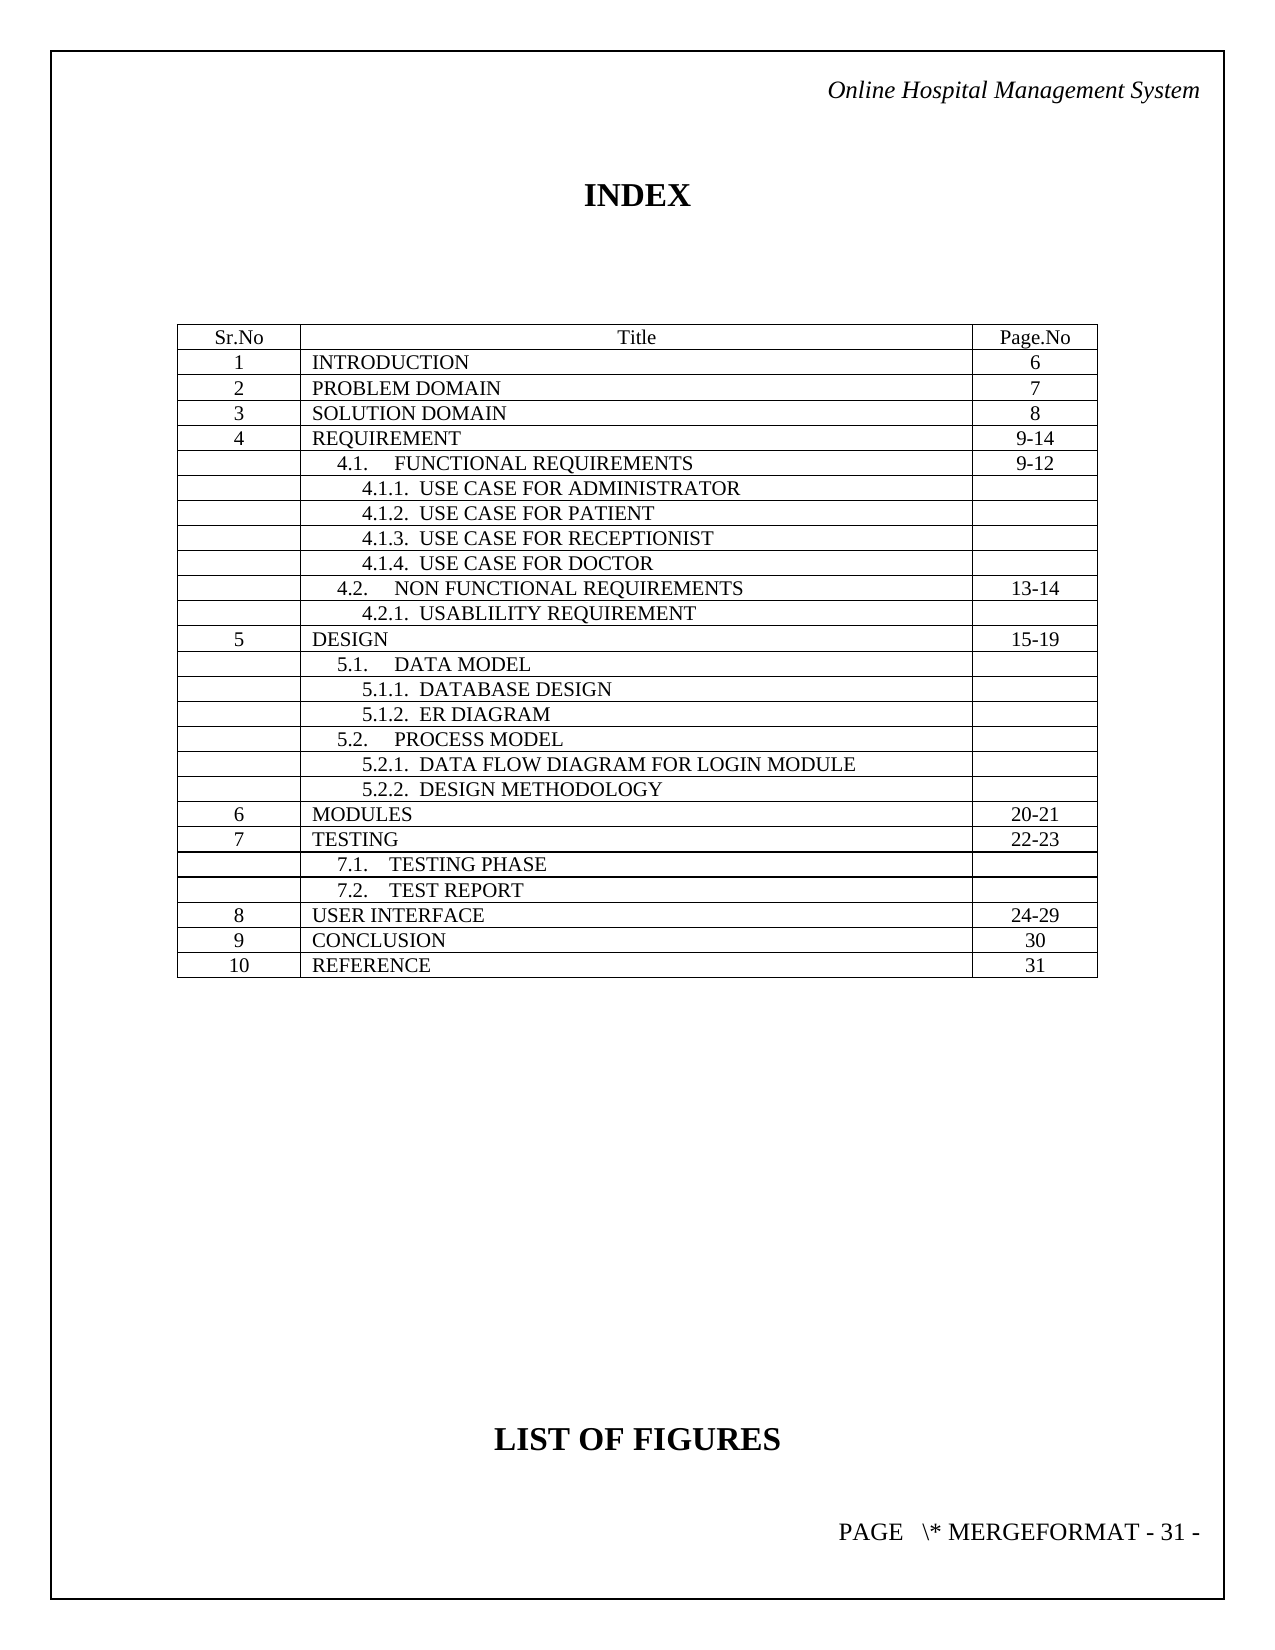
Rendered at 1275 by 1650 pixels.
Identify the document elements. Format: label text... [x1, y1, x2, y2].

table_cell 8 [973, 401, 1097, 424]
table_cell [973, 652, 1097, 676]
table_cell TESTING [301, 827, 972, 851]
table_cell 8 [178, 903, 300, 927]
table_cell 4.1.1. USE CASE FOR ADMINISTRATOR [301, 476, 972, 500]
table_cell DESIGN [301, 626, 972, 651]
table_cell [178, 551, 300, 575]
table_cell 9-12 [973, 451, 1097, 475]
table_cell 5.1.1. DATABASE DESIGN [301, 677, 972, 701]
table_cell [178, 476, 300, 500]
table_cell 4.2. NON FUNCTIONAL REQUIREMENTS [301, 576, 972, 600]
table_cell [973, 501, 1097, 525]
table_cell 1 [178, 350, 300, 374]
table_cell CONCLUSION [301, 928, 972, 952]
table_cell [178, 727, 300, 751]
table_cell [178, 501, 300, 525]
table_cell 4 [178, 426, 300, 450]
table_cell REQUIREMENT [301, 426, 972, 450]
table_cell 15-19 [973, 626, 1097, 651]
table_cell 4.1.2. USE CASE FOR PATIENT [301, 501, 972, 525]
table_cell [178, 451, 300, 475]
table_cell 5.1.2. ER DIAGRAM [301, 702, 972, 726]
table_cell 22-23 [973, 827, 1097, 851]
table_header Sr.No [178, 325, 300, 349]
table_cell [973, 526, 1097, 550]
table_cell 5.1. DATA MODEL [301, 652, 972, 676]
table_cell 3 [178, 401, 300, 424]
table_cell 24-29 [973, 903, 1097, 927]
table_cell 4.2.1. USABLILITY REQUIREMENT [301, 601, 972, 625]
table_cell 4.1.4. USE CASE FOR DOCTOR [301, 551, 972, 575]
table_cell 31 [973, 953, 1097, 977]
table_cell 7.1. TESTING PHASE [301, 853, 972, 876]
table_cell [178, 702, 300, 726]
table_cell USER INTERFACE [301, 903, 972, 927]
table_cell REFERENCE [301, 953, 972, 977]
table_cell [973, 777, 1097, 801]
table_cell [178, 601, 300, 625]
table_cell [973, 601, 1097, 625]
table_cell 2 [178, 375, 300, 399]
table_cell SOLUTION DOMAIN [301, 401, 972, 424]
table_cell [973, 752, 1097, 776]
table_cell 4.1. FUNCTIONAL REQUIREMENTS [301, 451, 972, 475]
text LIST OF FIGURES [75, 1419, 1200, 1457]
table_cell 9-14 [973, 426, 1097, 450]
table_cell [973, 476, 1097, 500]
table_cell 9 [178, 928, 300, 952]
table_cell 30 [973, 928, 1097, 952]
table_cell PROBLEM DOMAIN [301, 375, 972, 399]
table_cell [178, 752, 300, 776]
table_cell 6 [178, 802, 300, 826]
table_cell [178, 853, 300, 876]
table_cell 5 [178, 626, 300, 651]
table_cell [178, 526, 300, 550]
table_cell [178, 576, 300, 600]
table_cell [178, 652, 300, 676]
table_cell [973, 702, 1097, 726]
table_cell 10 [178, 953, 300, 977]
table_header Page.No [973, 325, 1097, 349]
table_cell [178, 677, 300, 701]
table_cell 20-21 [973, 802, 1097, 826]
table_cell [973, 551, 1097, 575]
table_cell [973, 677, 1097, 701]
table_cell [973, 853, 1097, 876]
table_cell INTRODUCTION [301, 350, 972, 374]
text INDEX [75, 176, 1200, 214]
table_cell 6 [973, 350, 1097, 374]
table_cell [178, 777, 300, 801]
table_header Title [301, 325, 972, 349]
table_cell [178, 878, 300, 902]
table_cell 5.2.2. DESIGN METHODOLOGY [301, 777, 972, 801]
table_cell 13-14 [973, 576, 1097, 600]
table_cell 7 [973, 375, 1097, 399]
table_cell 5.2.1. DATA FLOW DIAGRAM FOR LOGIN MODULE [301, 752, 972, 776]
table_cell [973, 878, 1097, 902]
table_cell [973, 727, 1097, 751]
table_cell 5.2. PROCESS MODEL [301, 727, 972, 751]
table_cell MODULES [301, 802, 972, 826]
table_cell 7.2. TEST REPORT [301, 878, 972, 902]
table_cell 7 [178, 827, 300, 851]
table_cell 4.1.3. USE CASE FOR RECEPTIONIST [301, 526, 972, 550]
